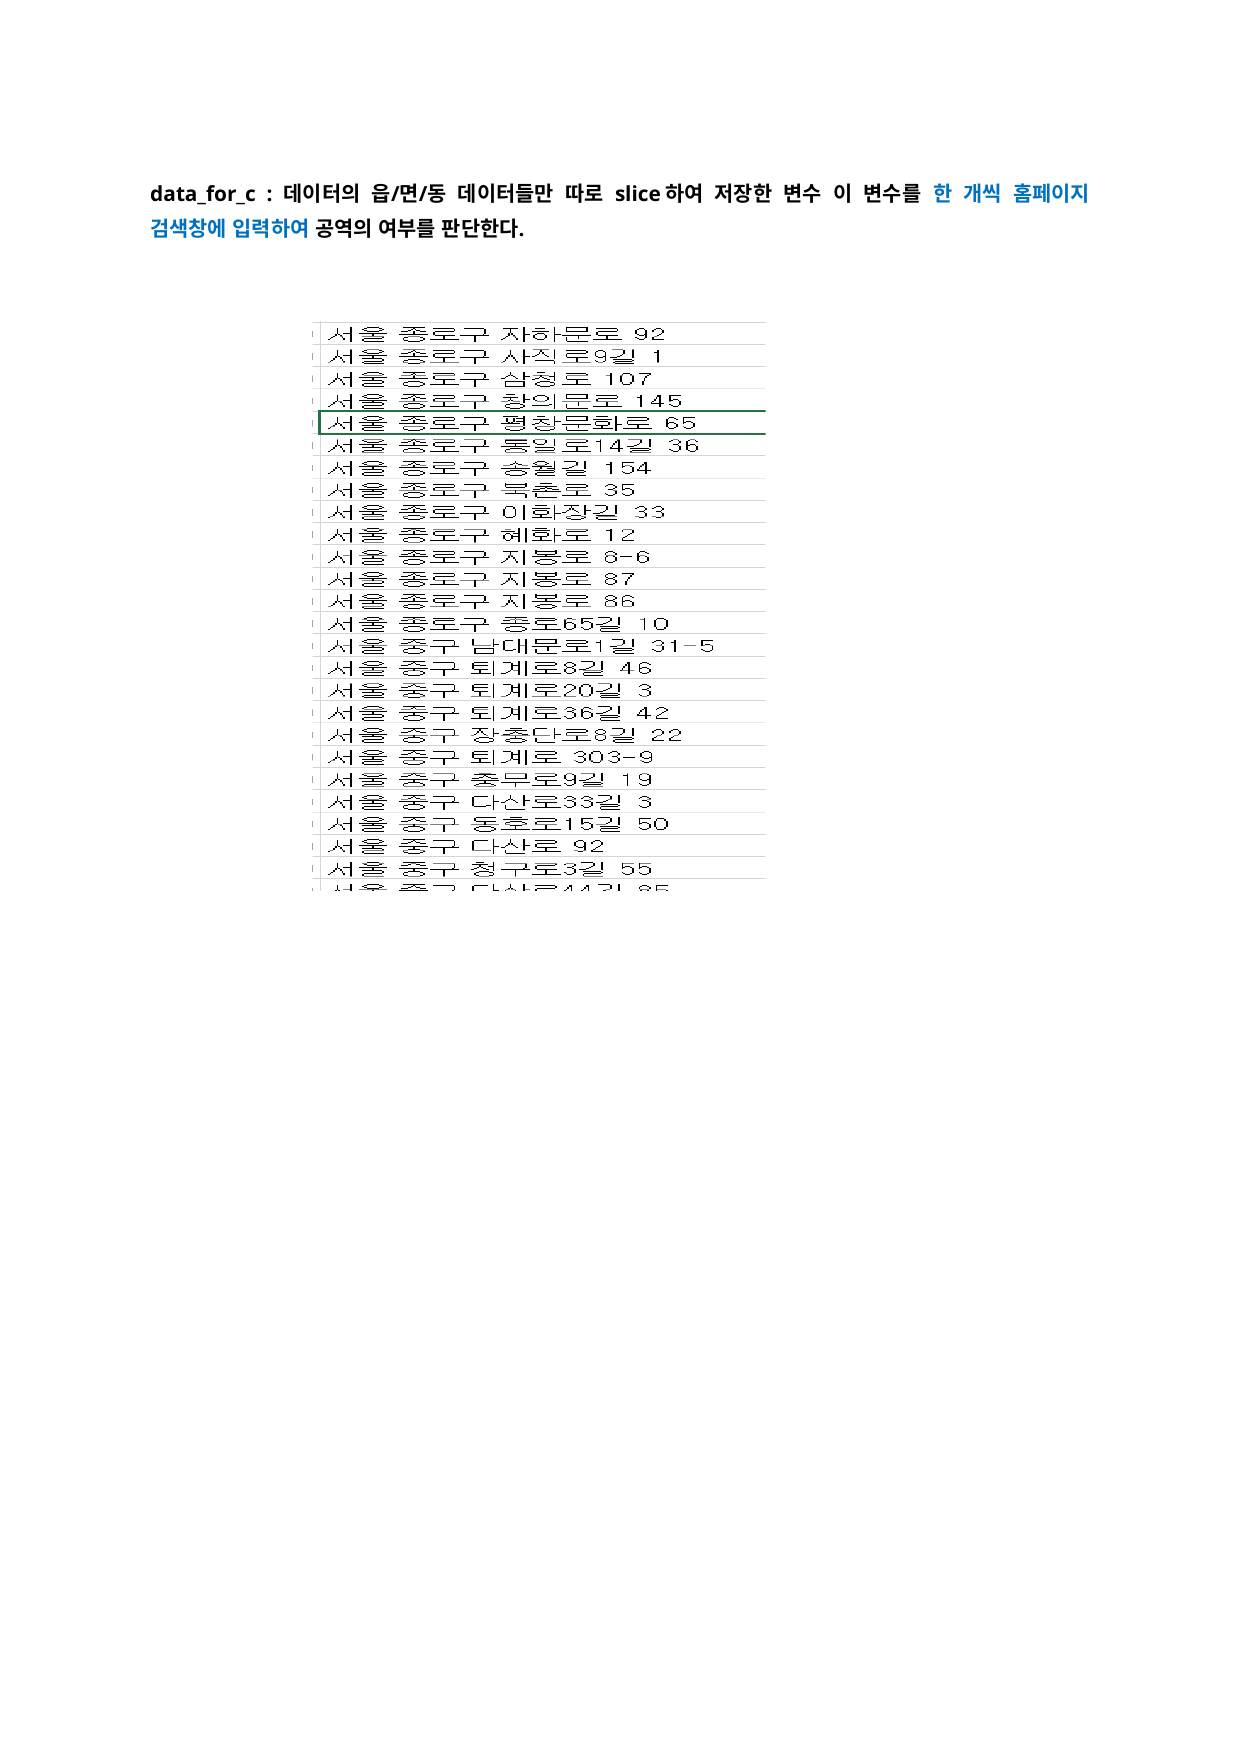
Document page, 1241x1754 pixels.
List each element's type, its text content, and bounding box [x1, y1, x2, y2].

picture [312, 321, 766, 891]
text data_for_c : 데이터의 읍/면/동 데이터들만 따로 slice하여 저장한 변수 이 변수를 한 개씩 홈페이지 검색창에 입력하여 공역의 여부를 판단한다. [150, 177, 1090, 242]
